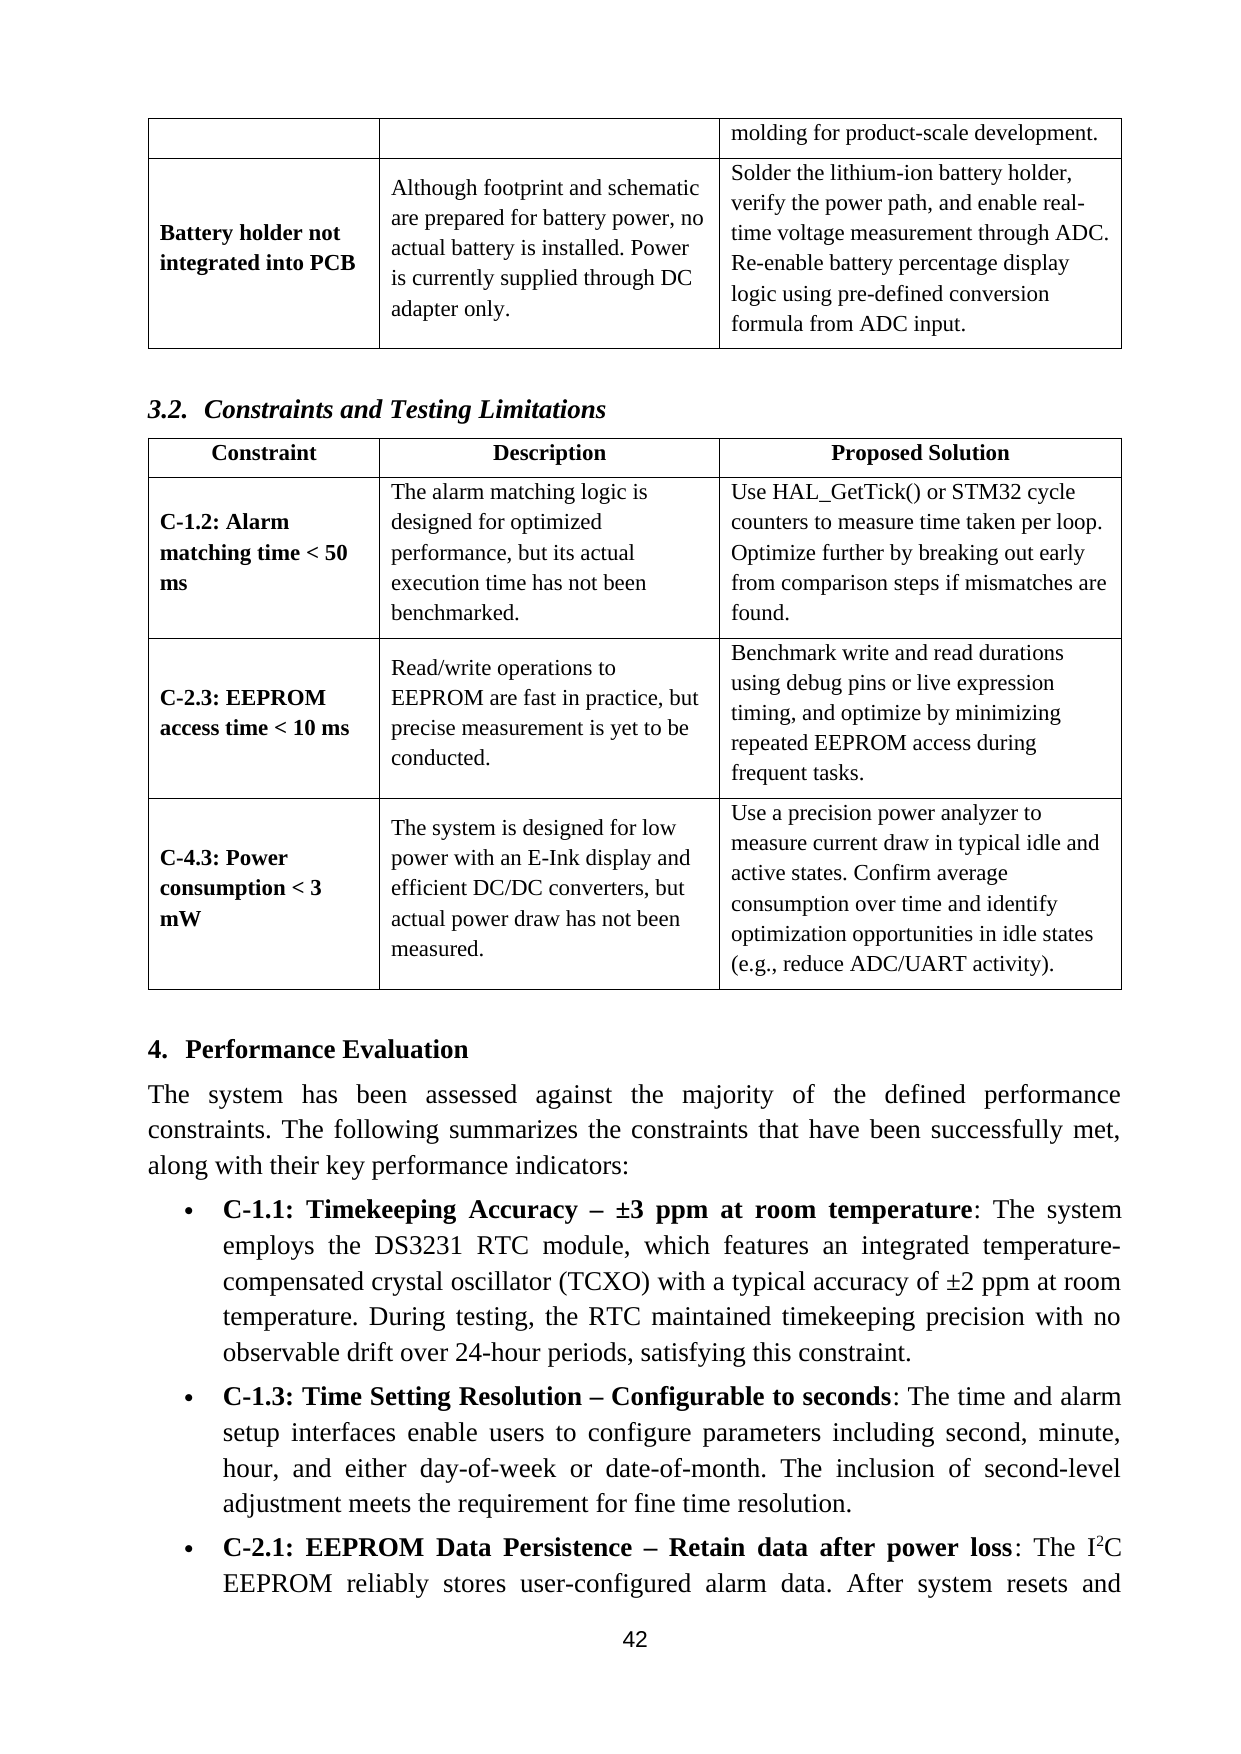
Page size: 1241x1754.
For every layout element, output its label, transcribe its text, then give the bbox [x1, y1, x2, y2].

list C-1.3: Time Setting Resolution – Configurable to seconds: The time and alarm setup interfaces enable users to configure parameters including second, minute, hour, and either day-of-week or date-of-month. The inclusion of second-level adjustment meets the requirement for fine time resolution. [185, 1380, 1122, 1518]
table_cell Read/write operations to EEPROM are fast in practice, but precise measurement is yet to be conducted. [380, 639, 719, 798]
text The system has been assessed against the majority of the defined performance constraints. The following summarizes the constraints that have been successfully met, along with their key performance indicators: [148, 1078, 1122, 1180]
table_cell Battery holder not integrated into PCB [149, 159, 379, 348]
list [185, 1531, 1122, 1598]
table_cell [720, 119, 1121, 158]
table_header Constraint [149, 439, 379, 477]
table_cell Use HAL_GetTick() or STM32 cycle counters to measure time taken per loop. Optimize further by breaking out early from comparison steps if mismatches are found. [720, 478, 1121, 637]
table_cell C-4.3: Power consumption < 3 mW [149, 799, 379, 988]
table_header Description [380, 439, 719, 477]
table_cell Use a precision power analyzer to measure current draw in typical idle and active states. Confirm average consumption over time and identify optimization opportunities in idle states (e.g., reduce ADC/UART activity). [720, 799, 1121, 988]
table_cell C-2.3: EEPROM access time < 10 ms [149, 639, 379, 798]
table_cell The alarm matching logic is designed for optimized performance, but its actual execution time has not been benchmarked. [380, 478, 719, 637]
table_cell Benchmark write and read durations using debug pins or live expression timing, and optimize by minimizing repeated EEPROM access during frequent tasks. [720, 639, 1121, 798]
table_header Proposed Solution [720, 439, 1121, 477]
table_cell Although footprint and schematic are prepared for battery power, no actual battery is installed. Power is currently supplied through DC adapter only. [380, 159, 719, 348]
list Performance Evaluation [148, 1034, 1122, 1065]
list Constraints and Testing Limitations [148, 393, 1122, 424]
table_cell C-1.2: Alarm matching time < 50 ms [149, 478, 379, 637]
table_cell The system is designed for low power with an E-Ink display and efficient DC/DC converters, but actual power draw has not been measured. [380, 799, 719, 988]
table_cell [149, 119, 379, 158]
table_cell Solder the lithium-ion battery holder, verify the power path, and enable real-time voltage measurement through ADC. Re-enable battery percentage display logic using pre-defined conversion formula from ADC input. [720, 159, 1121, 348]
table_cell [380, 119, 719, 158]
list C-1.1: Timekeeping Accuracy – ±3 ppm at room temperature: The system employs the DS3231 RTC module, which features an integrated temperature-compensated crystal oscillator (TCXO) with a typical accuracy of ±2 ppm at room temperature. During testing, the RTC maintained timekeeping precision with no observable drift over 24-hour periods, satisfying this constraint. [185, 1193, 1122, 1367]
